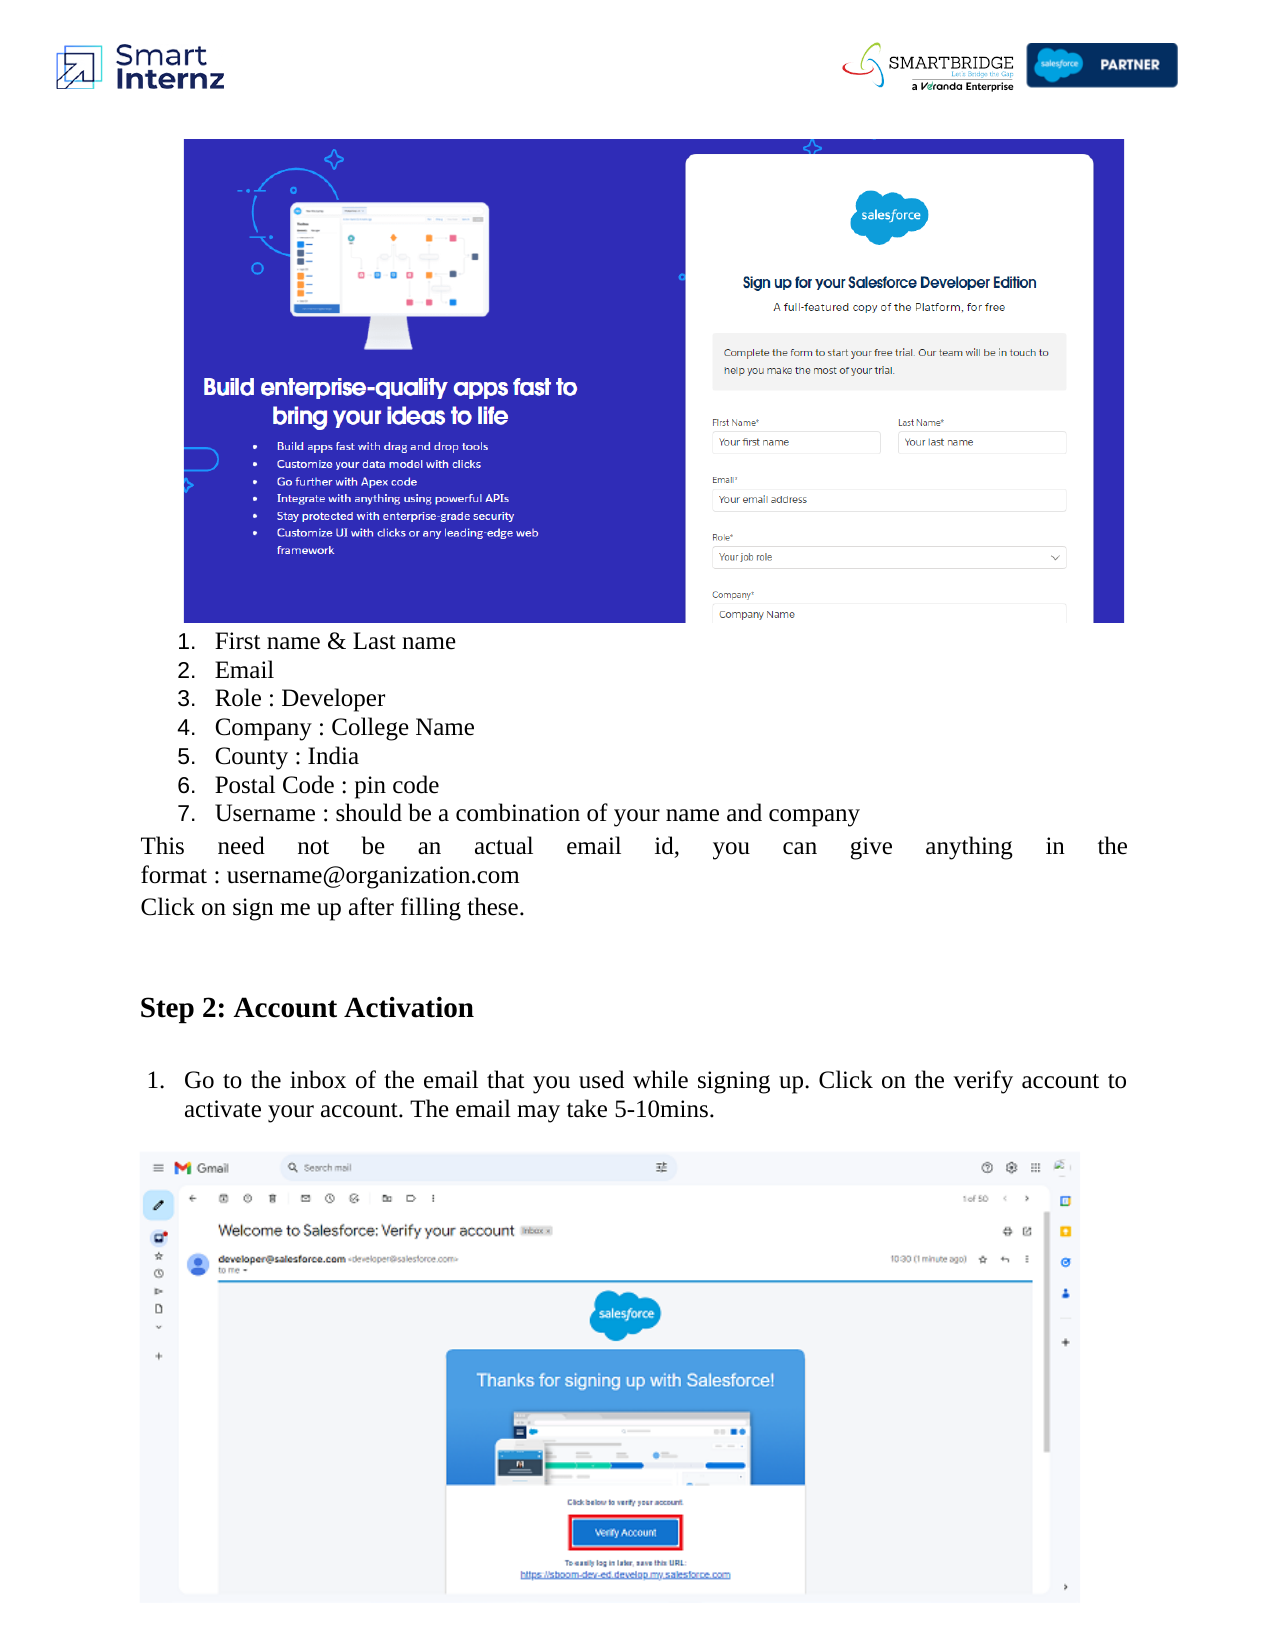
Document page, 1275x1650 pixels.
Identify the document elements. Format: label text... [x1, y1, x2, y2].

picture [139, 1151, 1080, 1603]
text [139, 1123, 1129, 1603]
list Company : College Name [177, 712, 1129, 741]
picture [183, 139, 1125, 623]
picture [833, 37, 1178, 96]
list First name & Last name [177, 626, 1129, 655]
list Postal Code : pin code [177, 770, 1129, 798]
list Email [177, 655, 1129, 683]
list Role : Developer [177, 683, 1129, 712]
text Click on sign me up after filling these. [140, 892, 1129, 921]
list Username : should be a combination of your name and company [177, 798, 1129, 827]
list Go to the inbox of the email that you used while signing up. Click on the verify account to activate your account. The email may take 5-10mins. [146, 1065, 1129, 1123]
text This need not be an actual email id, you can give anything in the format : username@organization.com [140, 831, 1129, 889]
picture [51, 44, 229, 89]
text Step 2: Account Activation [139, 990, 1129, 1024]
list County : India [177, 741, 1129, 770]
